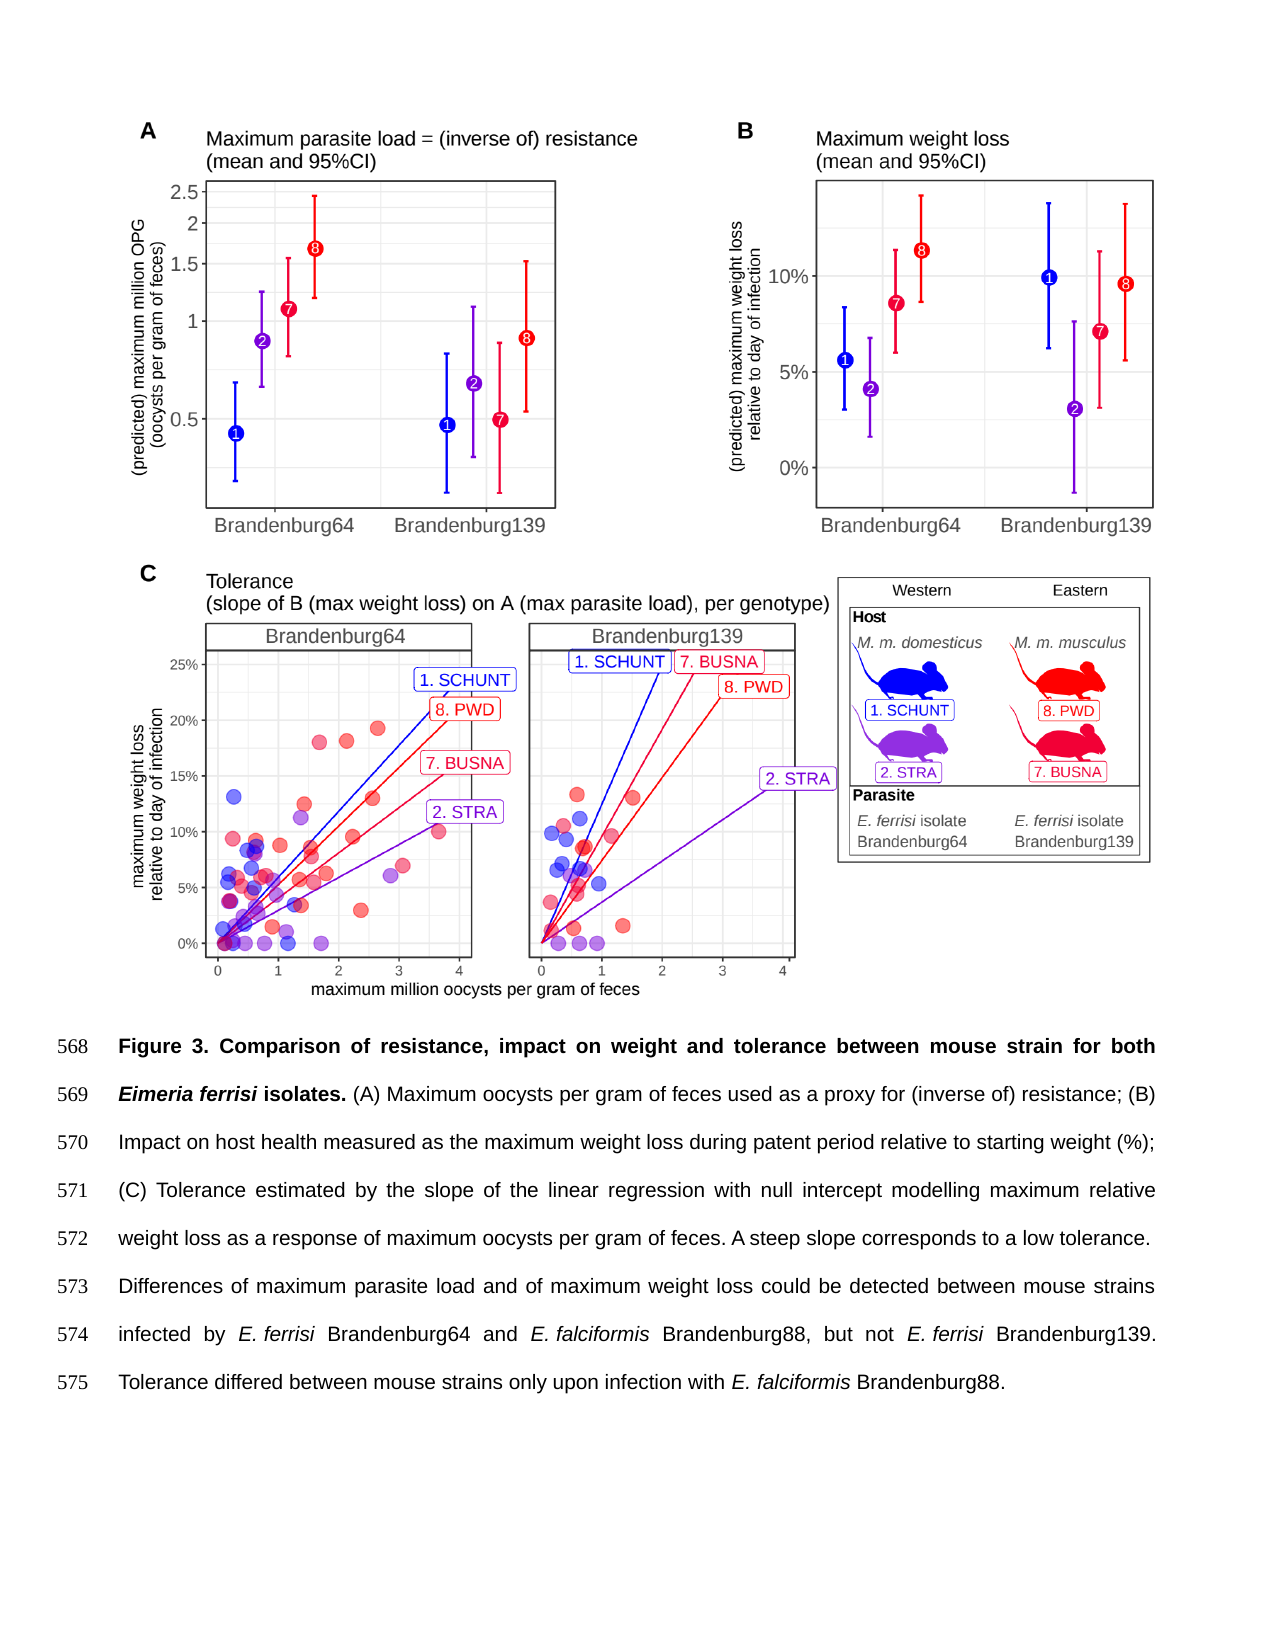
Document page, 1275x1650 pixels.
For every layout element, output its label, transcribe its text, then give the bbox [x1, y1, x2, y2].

picture [118, 118, 1157, 1011]
text Figure 3. Comparison of resistance, impact on weight and tolerance between mouse strain for both Eimeria ferrisi isolates. (A) Maximum oocysts per gram of feces used as a proxy for (inverse of) resistance; (B) Impact on host health measured as the maximum weight loss during patent period relative to starting weight (%); (C) Tolerance estimated by the slope of the linear regression with null intercept modelling maximum relative weight loss as a response of maximum oocysts per gram of feces. A steep slope corresponds to a low tolerance. [118, 1011, 1157, 1250]
text Differences of maximum parasite load and of maximum weight loss could be detected between mouse strains infected by E. ferrisi Brandenburg64 and E. falciformis Brandenburg88, but not E. ferrisi Brandenburg139. Tolerance differed between mouse strains only upon infection with E. falciformis Brandenburg88. [118, 1274, 1157, 1394]
